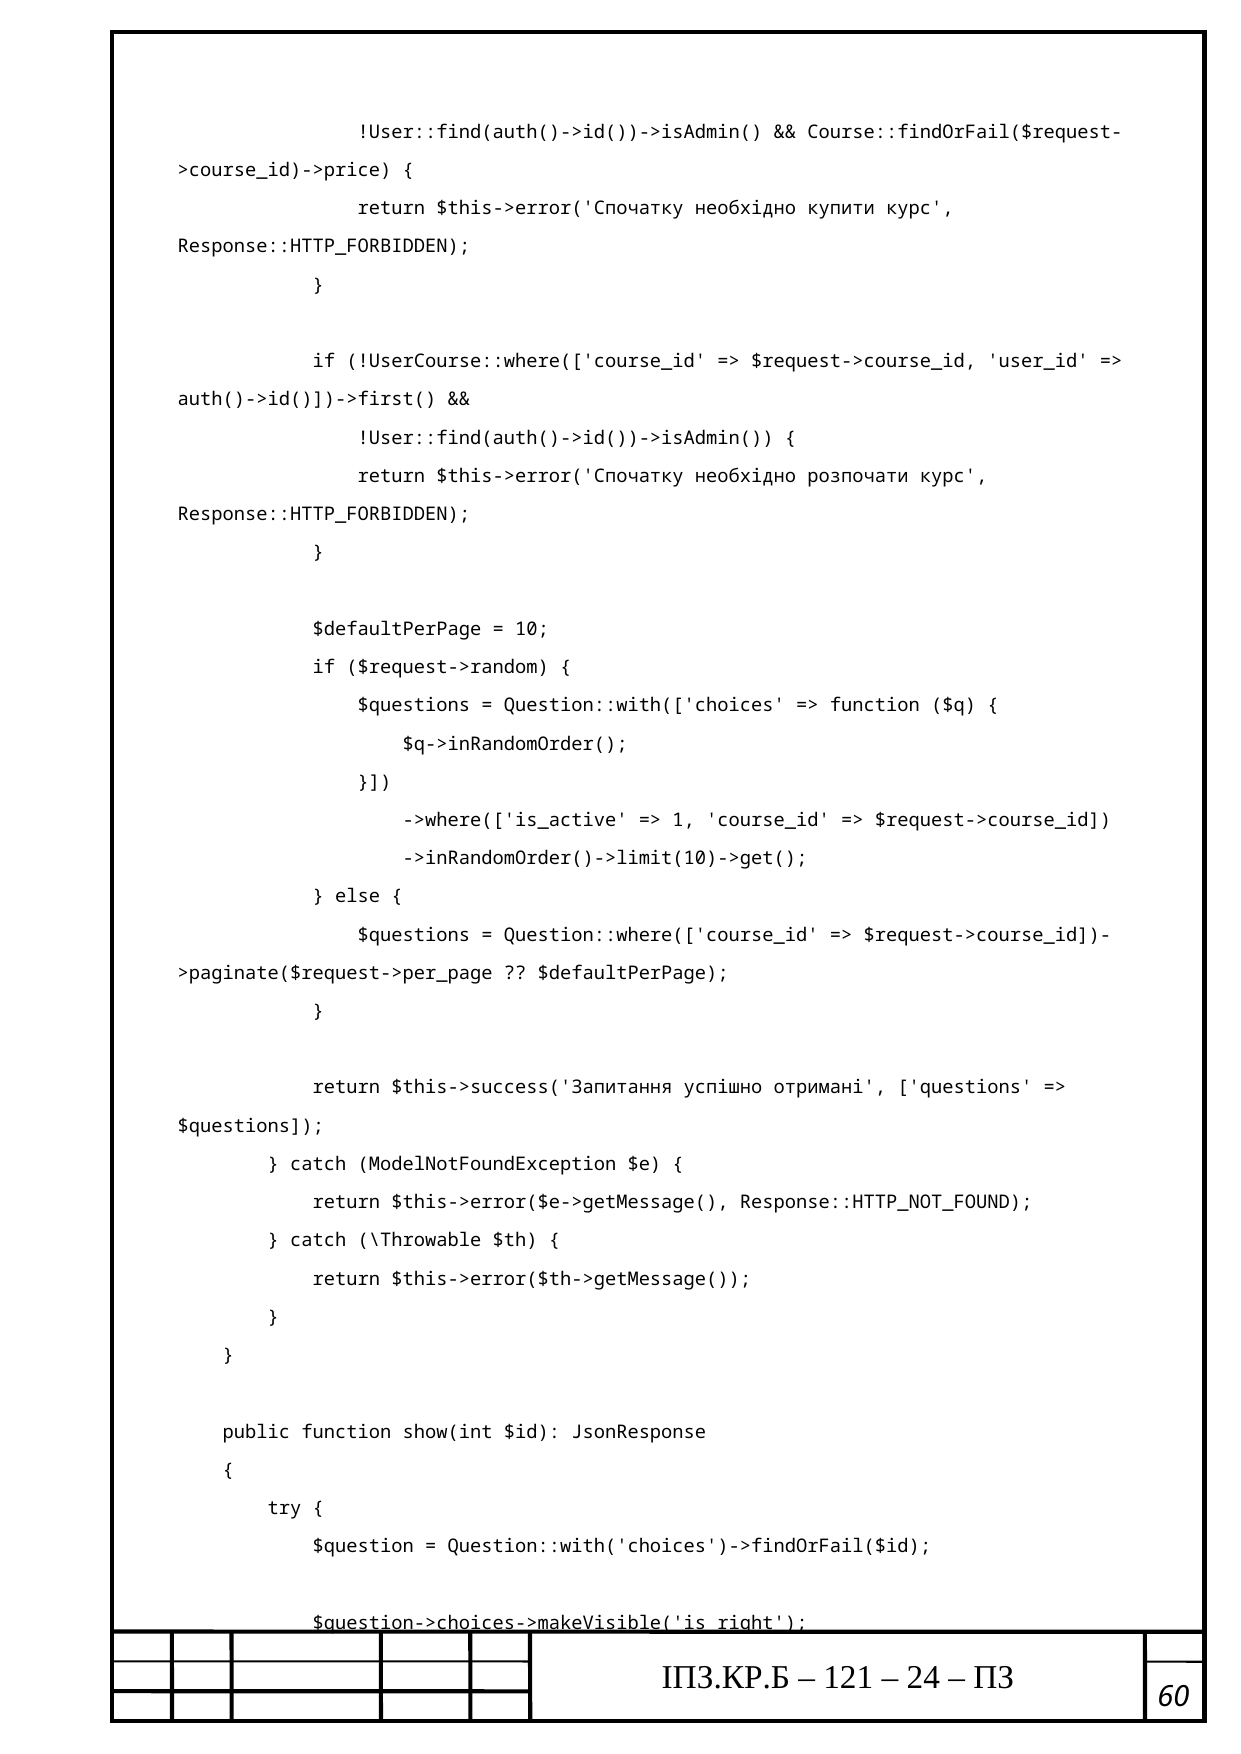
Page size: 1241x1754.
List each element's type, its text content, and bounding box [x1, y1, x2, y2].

text $q->inRandomOrder(); [177, 730, 1181, 755]
text } else { [177, 883, 1181, 908]
text $questions = Question::with(['choices' => function ($q) { [177, 692, 1181, 717]
text } [177, 539, 1181, 564]
text $questions = Question::where(['course_id' => $request->course_id])->paginate($request->per_page ?? $defaultPerPage); [177, 921, 1181, 985]
text } catch (ModelNotFoundException $e) { [177, 1150, 1181, 1176]
text return $this->error($th->getMessage()); [177, 1265, 1181, 1291]
text $question->choices->makeVisible('is_right'); [177, 1609, 1181, 1634]
text return $this->error('Спочатку необхідно розпочати курс', Response::HTTP_FORBIDDEN); [177, 462, 1181, 526]
text if (!UserCourse::where(['course_id' => $request->course_id, 'user_id' => auth()->id()])->first() && [177, 347, 1181, 411]
text } [177, 271, 1181, 297]
text }]) [177, 768, 1181, 793]
text return $this->error('Спочатку необхідно купити курс', Response::HTTP_FORBIDDEN); [177, 194, 1181, 258]
text } catch (\Throwable $th) { [177, 1227, 1181, 1252]
text !User::find(auth()->id())->isAdmin() && Course::findOrFail($request->course_id)->price) { [177, 118, 1181, 182]
text public function show(int $id): JsonResponse [177, 1418, 1181, 1443]
text $defaultPerPage = 10; [177, 615, 1181, 641]
text } [177, 1303, 1181, 1329]
text $question = Question::with('choices')->findOrFail($id); [177, 1533, 1181, 1558]
text { [177, 1456, 1181, 1482]
text return $this->error($e->getMessage(), Response::HTTP_NOT_FOUND); [177, 1188, 1181, 1214]
text !User::find(auth()->id())->isAdmin()) { [177, 424, 1181, 449]
text if ($request->random) { [177, 653, 1181, 679]
text ->inRandomOrder()->limit(10)->get(); [177, 844, 1181, 870]
text } [177, 1341, 1181, 1367]
text ->where(['is_active' => 1, 'course_id' => $request->course_id]) [177, 806, 1181, 832]
text } [177, 997, 1181, 1023]
text try { [177, 1494, 1181, 1520]
text return $this->success('Запитання успішно отримані', ['questions' => $questions]); [177, 1074, 1181, 1138]
